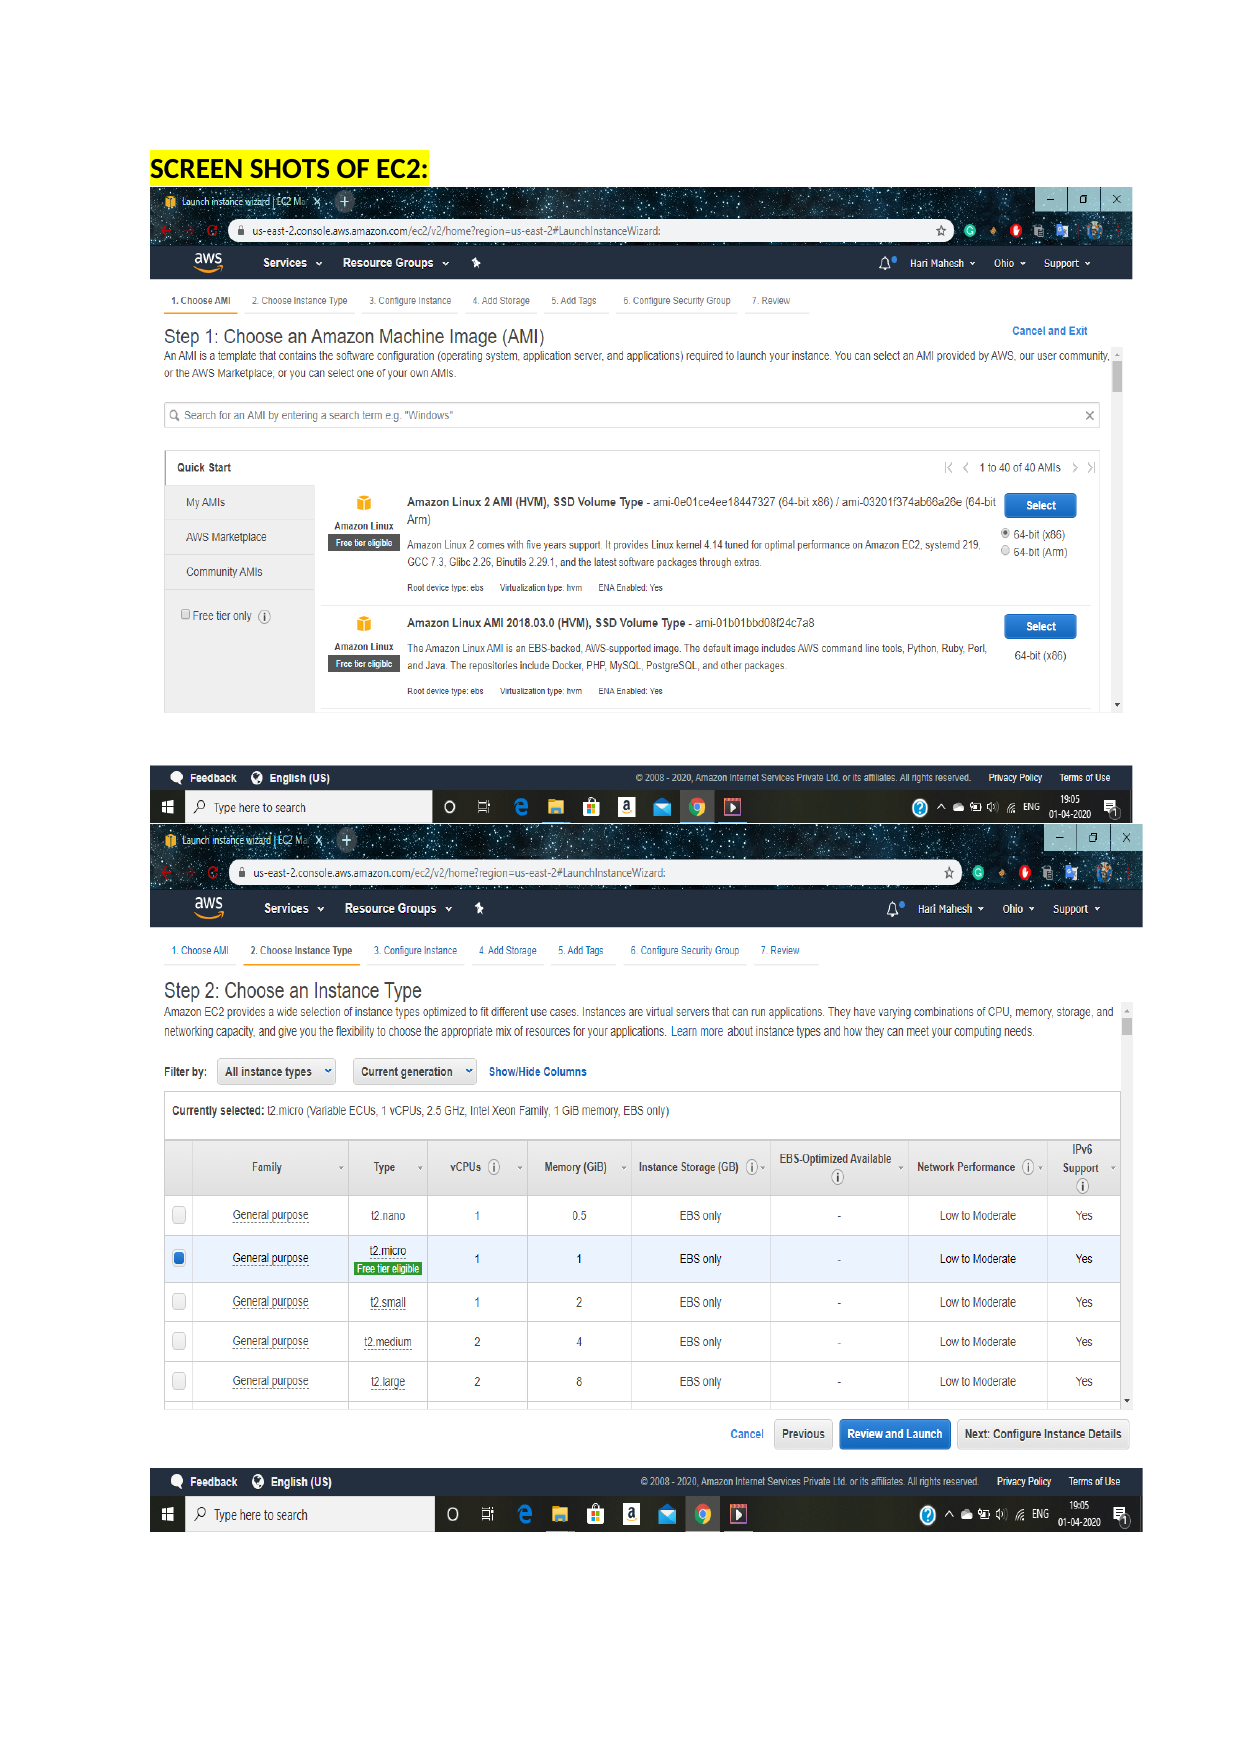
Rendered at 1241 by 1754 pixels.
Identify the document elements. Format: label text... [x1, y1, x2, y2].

picture [150, 187, 1133, 823]
text SCREEN SHOTS OF EC2: [150, 150, 1090, 187]
picture [150, 824, 1143, 1532]
